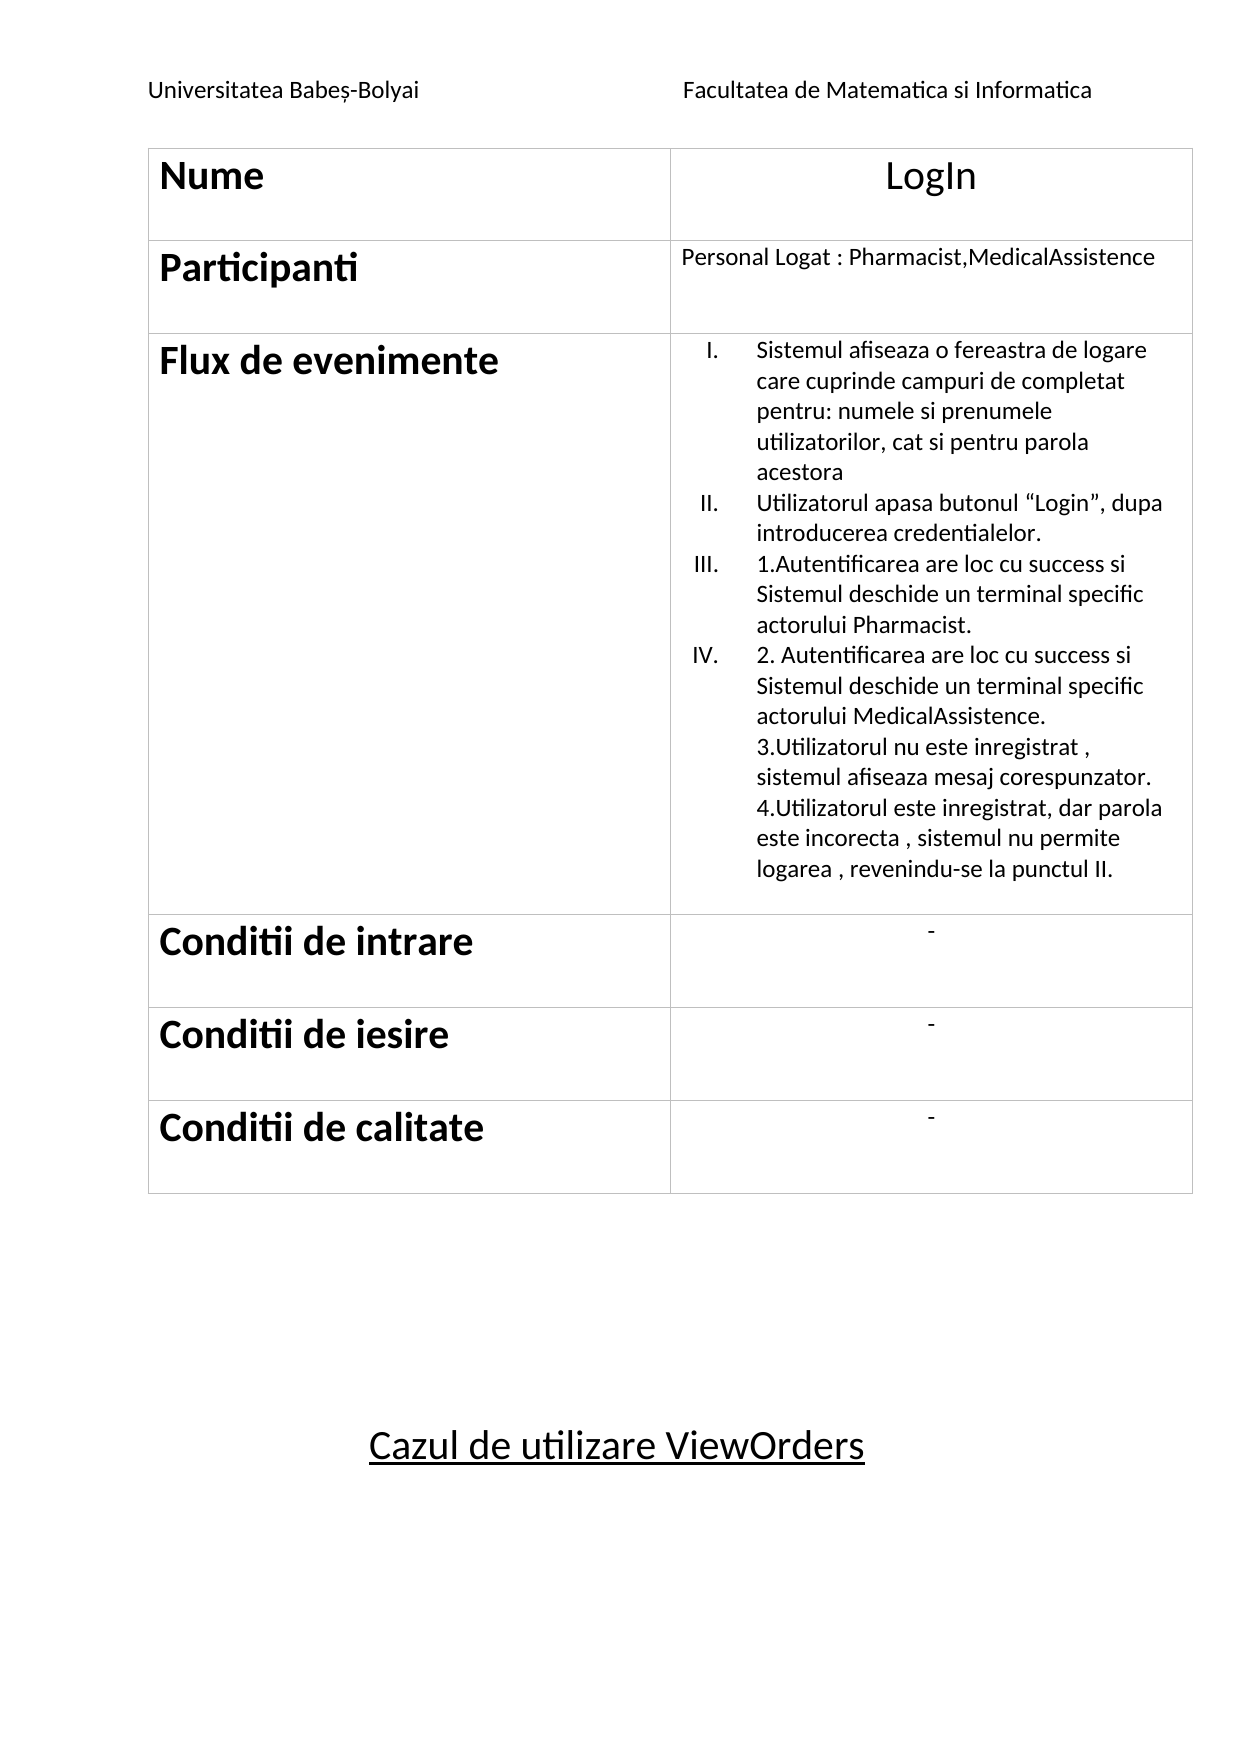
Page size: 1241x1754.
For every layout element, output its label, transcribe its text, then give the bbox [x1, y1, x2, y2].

table_header Nume [149, 149, 670, 240]
table_cell - [671, 1008, 1192, 1100]
text Cazul de utilizare ViewOrders [295, 1419, 1093, 1470]
table_cell Sistemul afiseaza o fereastra de logare care cuprinde campuri de completat pentru: numele si prenumele utilizatorilor, cat si pentru parola acestora Utilizatorul apasa butonul “Login”, dupa introducerea credentialelor. 1.Autentificarea are loc cu success si Sistemul deschide un terminal specific actorului Pharmacist. 2. Autentificarea are loc cu success si Sistemul deschide un terminal specific actorului MedicalAssistence. 3.Utilizatorul nu este inregistrat , sistemul afiseaza mesaj corespunzator. 4.Utilizatorul este inregistrat, dar parola este incorecta , sistemul nu permite logarea , revenindu-se la punctul II. [671, 334, 1192, 914]
table_cell Participanti [149, 241, 670, 333]
table_cell - [671, 915, 1192, 1007]
table_cell Conditii de intrare [149, 915, 670, 1007]
table_cell Conditii de calitate [149, 1101, 670, 1193]
table_header LogIn [671, 149, 1192, 240]
table_cell Personal Logat : Pharmacist,MedicalAssistence [671, 241, 1192, 333]
table_cell - [671, 1101, 1192, 1193]
table_cell Flux de evenimente [149, 334, 670, 914]
table_cell Conditii de iesire [149, 1008, 670, 1100]
